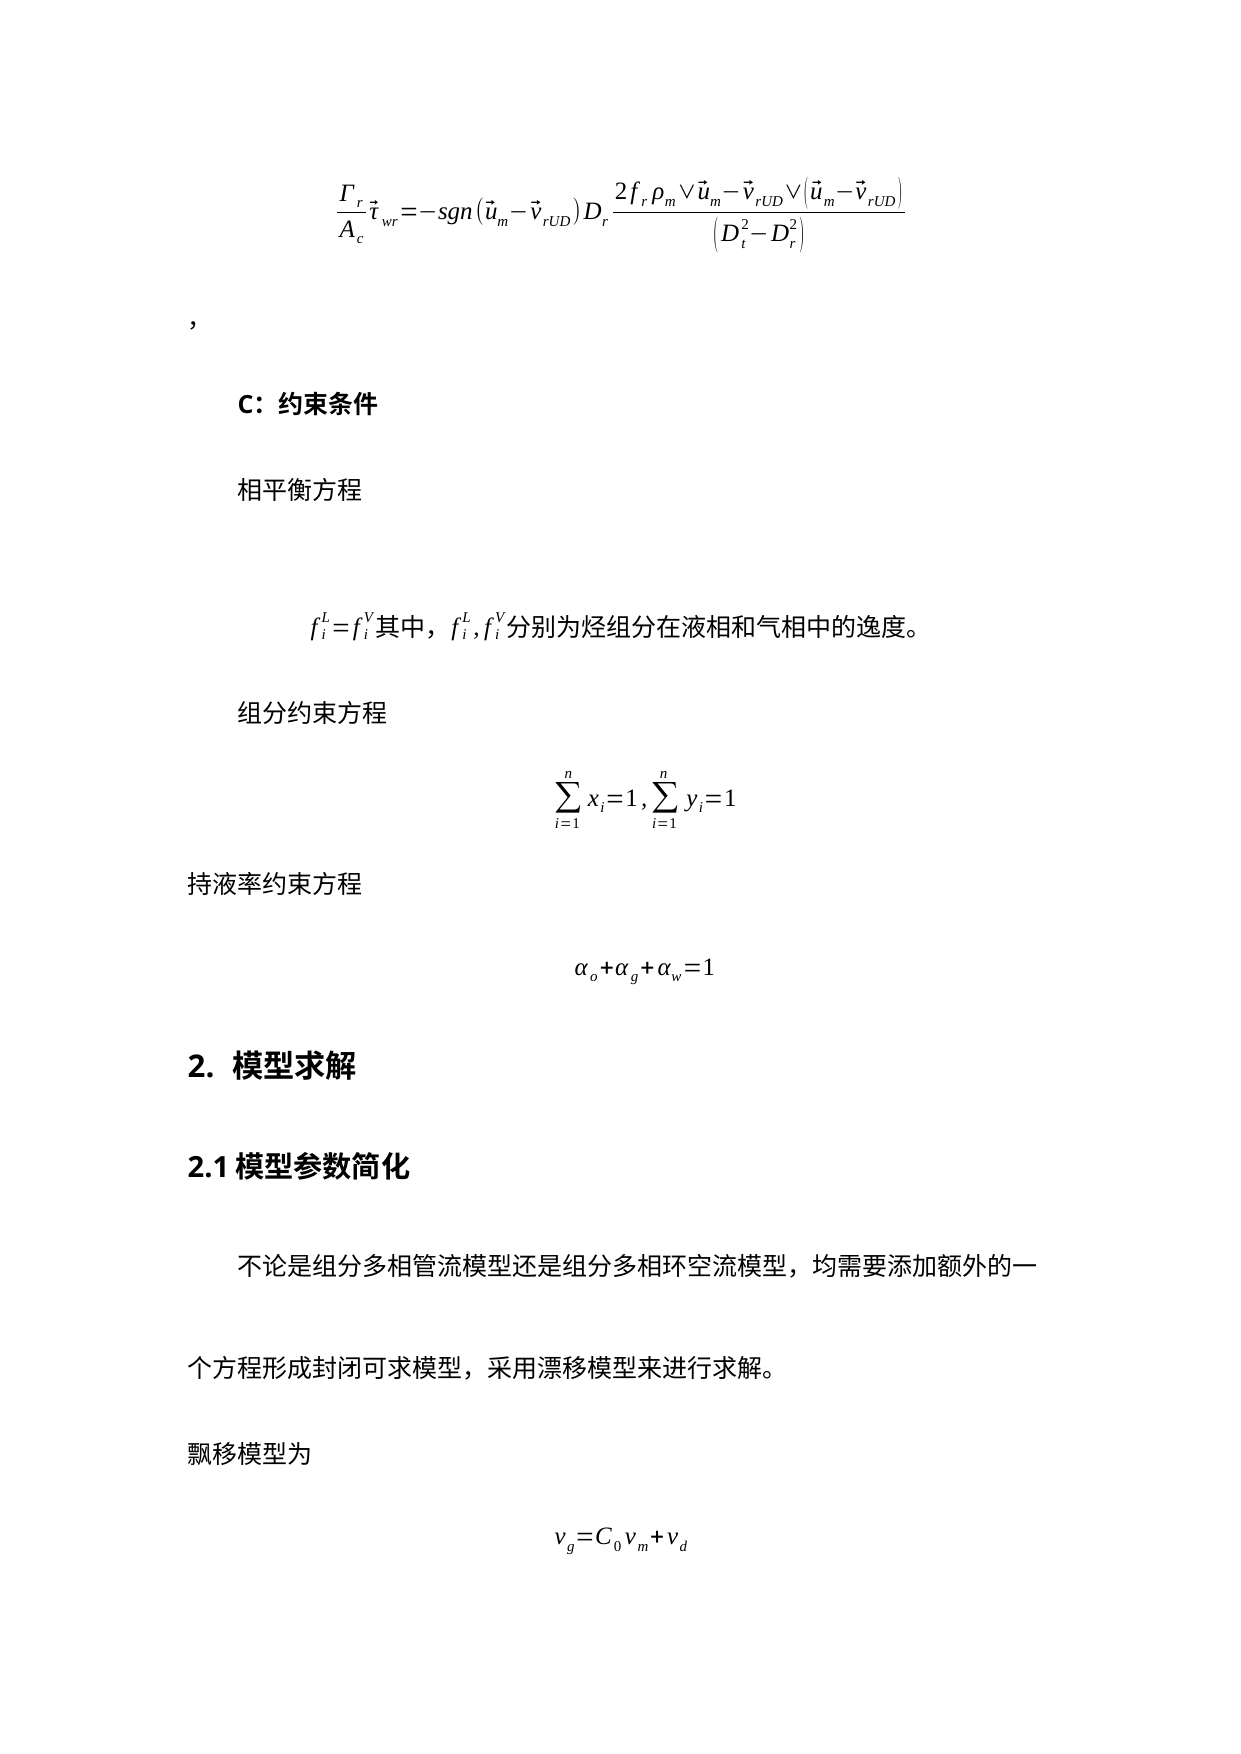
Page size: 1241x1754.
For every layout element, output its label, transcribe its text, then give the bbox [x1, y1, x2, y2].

text 相平衡方程 [187, 455, 1053, 523]
text 组分约束方程 [187, 678, 1053, 746]
subtitle 2.1模型参数简化 [187, 1131, 1053, 1199]
subtitle 模型求解 [187, 1030, 1053, 1098]
text C：约束条件 [187, 369, 1053, 437]
text 飘移模型为 [187, 1418, 1053, 1486]
text 不论是组分多相管流模型还是组分多相环空流模型，均需要添加额外的一个方程形成封闭可求模型，采用漂移模型来进行求解。 [187, 1231, 1053, 1400]
text 持液率约束方程 [187, 849, 1053, 917]
text ， [187, 283, 1053, 351]
text 其中，分别为烃组分在液相和气相中的逸度。 [187, 592, 1053, 660]
